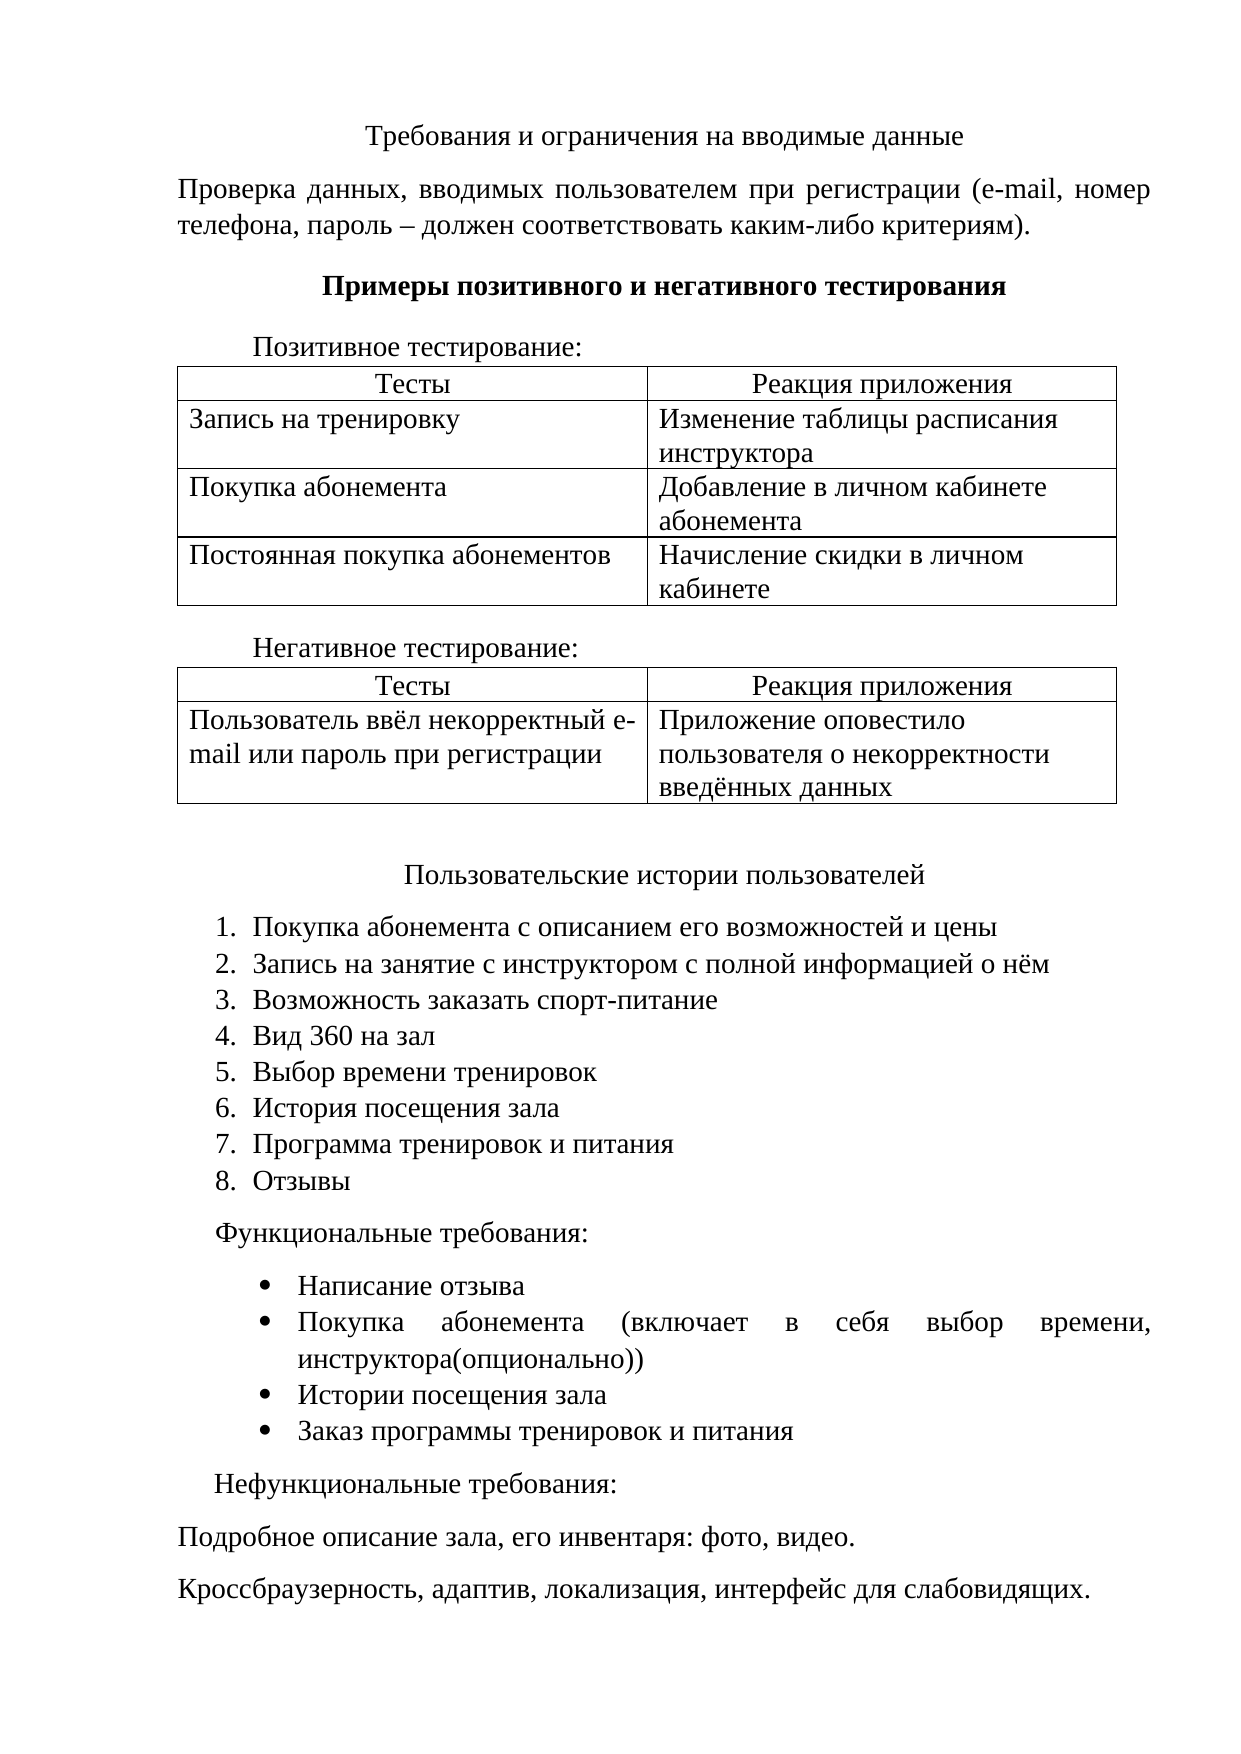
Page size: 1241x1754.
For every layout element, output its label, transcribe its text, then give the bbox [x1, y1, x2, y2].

text Функциональные требования: [215, 1215, 1152, 1249]
list История посещения зала [215, 1090, 1152, 1124]
text Кроссбраузерность, адаптив, локализация, интерфейс для слабовидящих. [177, 1572, 1152, 1605]
table_cell Добавление в личном кабинете абонемента [648, 469, 1116, 536]
table_cell Постоянная покупка абонементов [178, 538, 647, 604]
table_cell Пользователь ввёл некорректный e-mail или пароль при регистрации [178, 702, 647, 803]
text Позитивное тестирование: [177, 329, 1152, 363]
list Программа тренировок и питания [215, 1126, 1152, 1160]
text Подробное описание зала, его инвентаря: фото, видео. [177, 1519, 1152, 1552]
list Истории посещения зала [260, 1377, 1152, 1411]
table_header Реакция приложения [648, 367, 1116, 400]
table_cell Приложение оповестило пользователя о некорректности введённых данных [648, 702, 1116, 803]
list Написание отзыва [260, 1268, 1152, 1302]
text Примеры позитивного и негативного тестирования [177, 268, 1152, 302]
text Проверка данных, вводимых пользователем при регистрации (e-mail, номер телефона, пароль – должен соответствовать каким-либо критериям). [177, 171, 1152, 241]
table_header Тесты [178, 367, 647, 400]
text Нефункциональные требования: [177, 1466, 1152, 1499]
list Возможность заказать спорт-питание [215, 982, 1152, 1015]
list Покупка абонемента с описанием его возможностей и цены [215, 909, 1152, 943]
text Негативное тестирование: [177, 631, 1152, 664]
table_cell Начисление скидки в личном кабинете [648, 538, 1116, 604]
list Заказ программы тренировок и питания [260, 1413, 1152, 1447]
list Выбор времени тренировок [215, 1054, 1152, 1088]
table_header Реакция приложения [648, 668, 1116, 701]
table_cell Изменение таблицы расписания инструктора [648, 401, 1116, 468]
table_cell Запись на тренировку [178, 401, 647, 468]
list Покупка абонемента (включает в себя выбор времени, инструктора(опционально)) [260, 1304, 1152, 1374]
table_header Тесты [178, 668, 647, 701]
list Вид 360 на зал [215, 1018, 1152, 1052]
text Требования и ограничения на вводимые данные [177, 118, 1152, 152]
list Отзывы [215, 1163, 1152, 1196]
text Пользовательские истории пользователей [177, 857, 1152, 890]
list Запись на занятие с инструктором с полной информацией о нём [215, 946, 1152, 979]
table_cell Покупка абонемента [178, 469, 647, 536]
